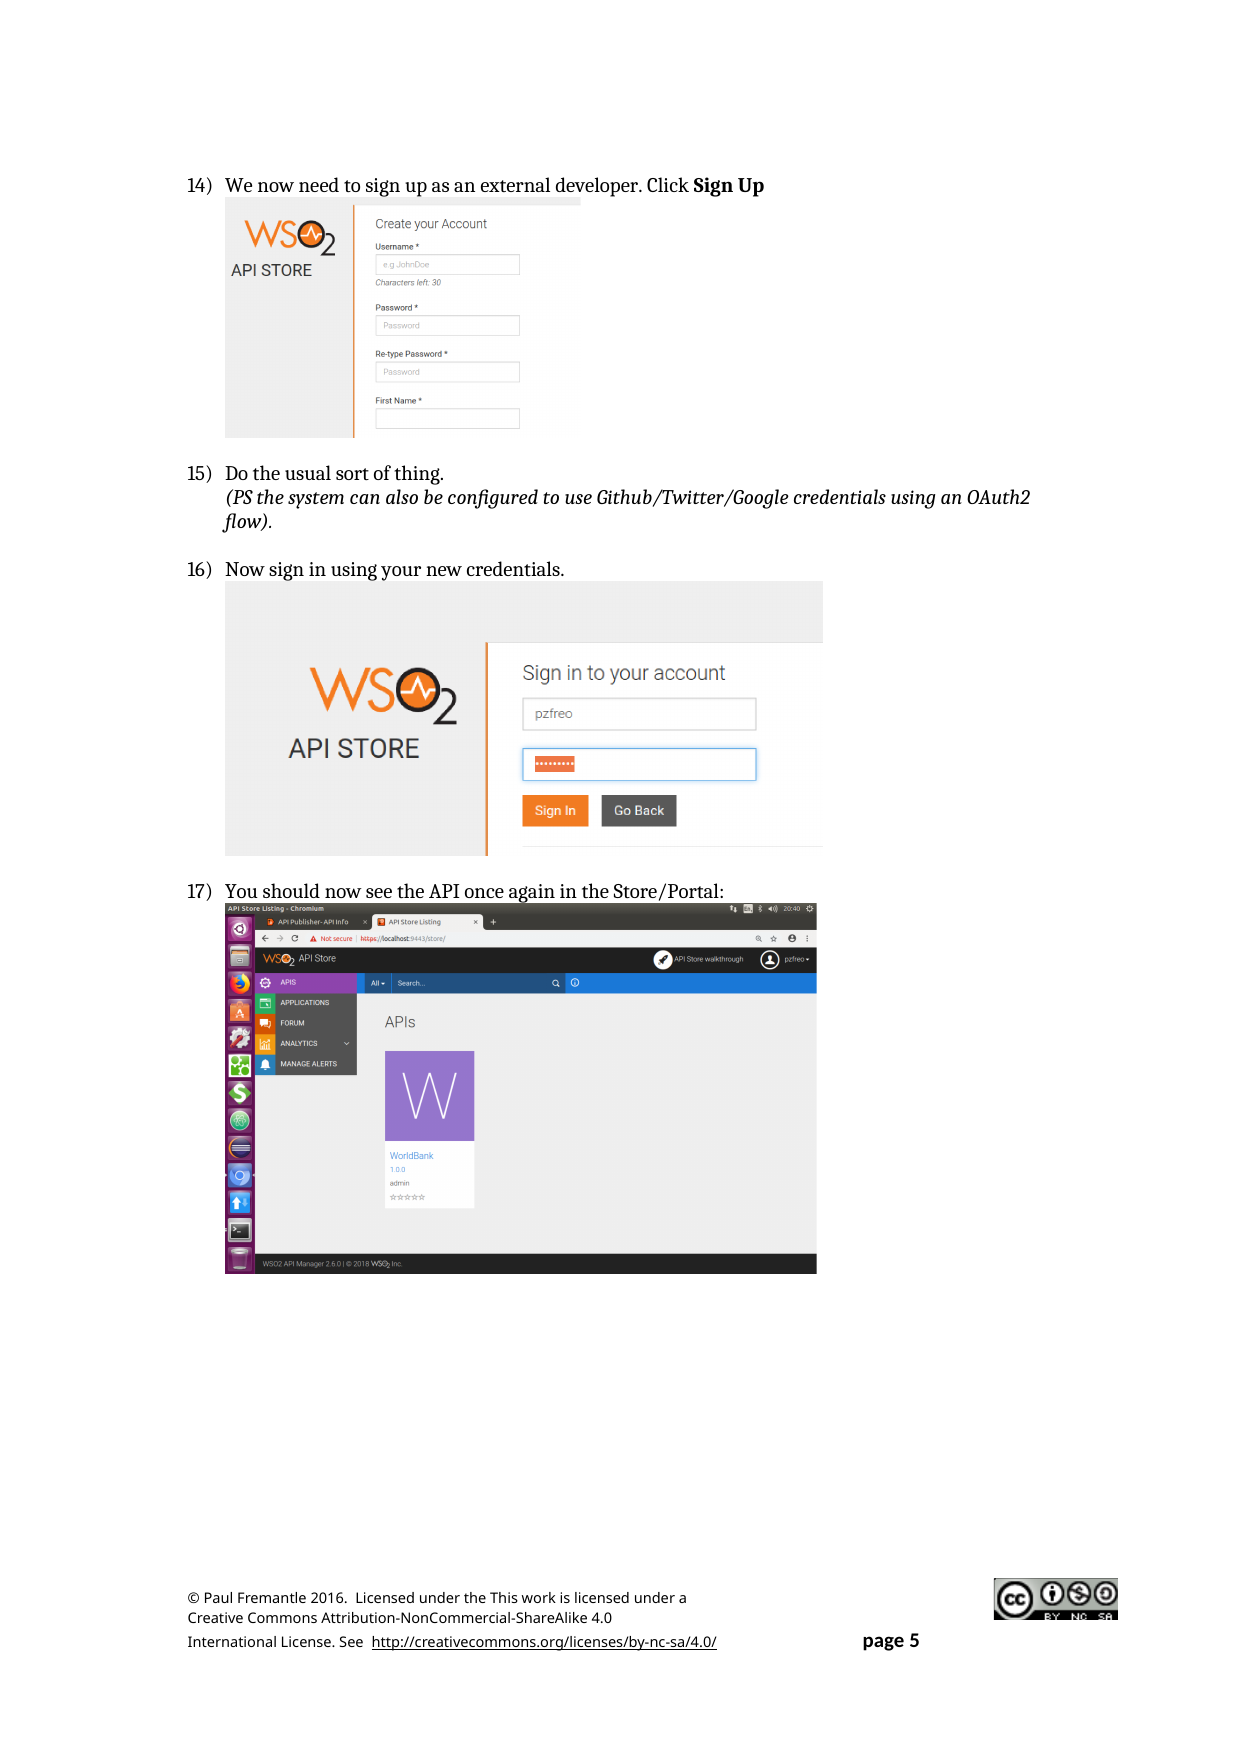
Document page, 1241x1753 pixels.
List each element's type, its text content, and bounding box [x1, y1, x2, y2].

list We now need to sign up as an external developer. Click Sign Up [187, 174, 1053, 198]
picture [993, 1578, 1118, 1620]
picture [225, 197, 581, 438]
picture [225, 581, 823, 856]
list Do the usual sort of thing. (PS the system can also be configured to use Github/Twitter/Google credentials using an OAuth2 flow). [187, 462, 1053, 558]
picture [225, 903, 817, 1274]
